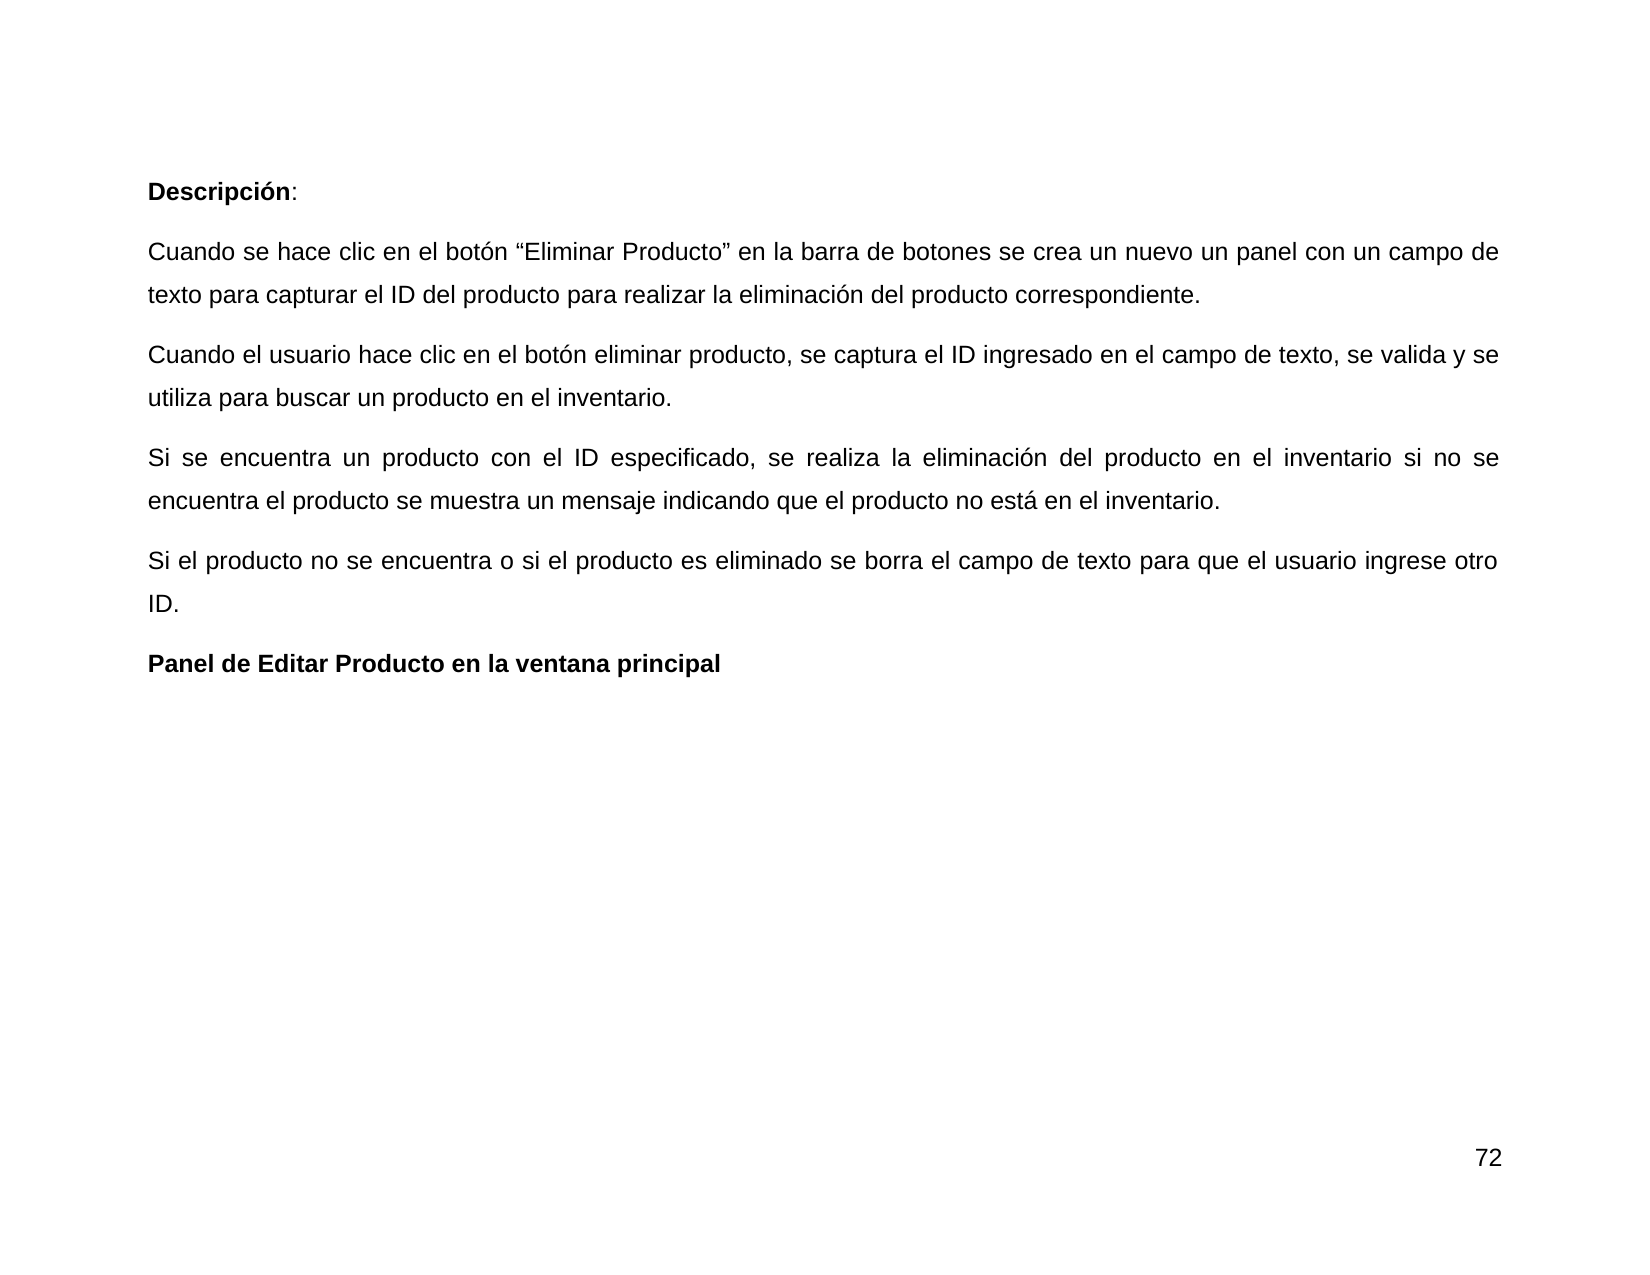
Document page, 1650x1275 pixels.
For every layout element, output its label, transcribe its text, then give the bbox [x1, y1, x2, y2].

text Si el producto no se encuentra o si el producto es eliminado se borra el campo de texto para que el usuario ingrese otro ID. [148, 546, 1502, 618]
text Cuando se hace clic en el botón “Eliminar Producto” en la barra de botones se crea un nuevo un panel con un campo de texto para capturar el ID del producto para realizar la eliminación del producto correspondiente. [148, 237, 1502, 309]
text Panel de Editar Producto en la ventana principal [148, 649, 1502, 677]
text Cuando el usuario hace clic en el botón eliminar producto, se captura el ID ingresado en el campo de texto, se valida y se utiliza para buscar un producto en el inventario. [148, 340, 1502, 412]
text Si se encuentra un producto con el ID especificado, se realiza la eliminación del producto en el inventario si no se encuentra el producto se muestra un mensaje indicando que el producto no está en el inventario. [148, 443, 1502, 515]
text Descripción: [148, 177, 1502, 206]
